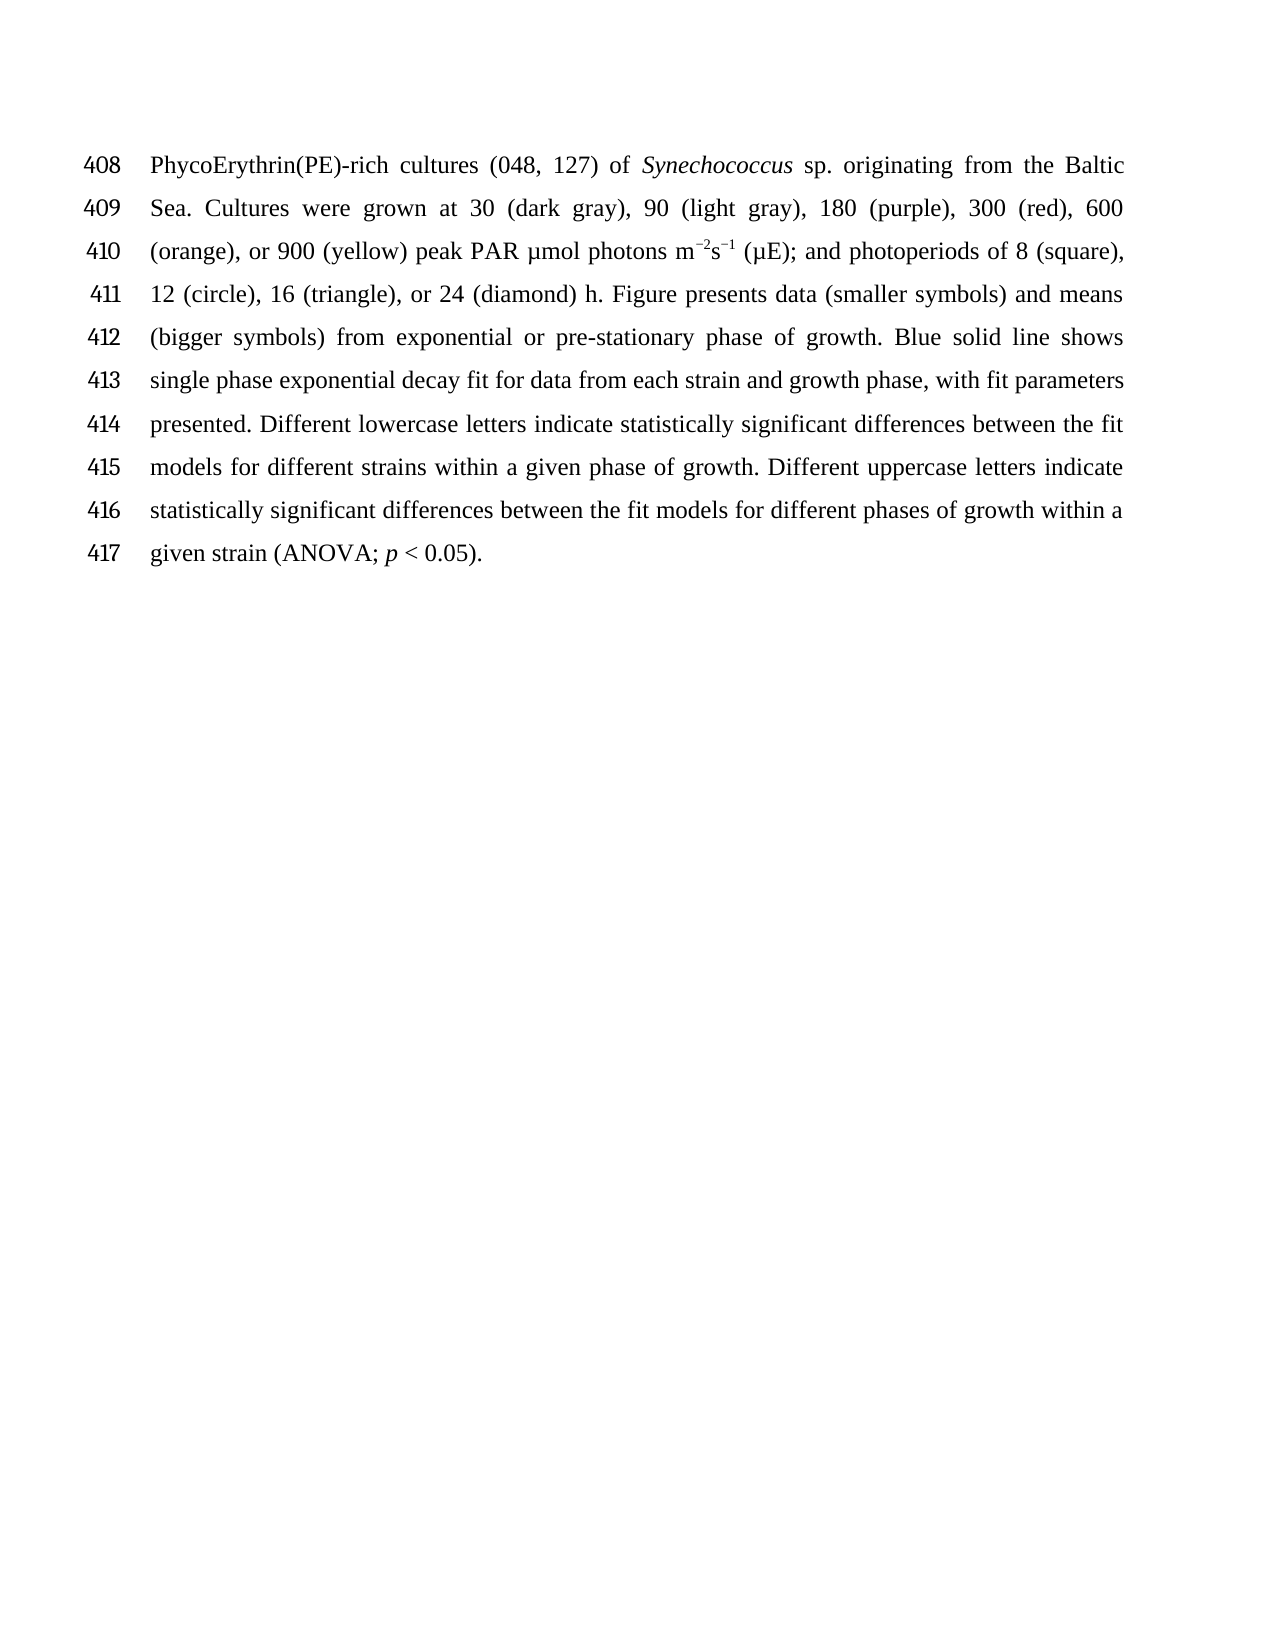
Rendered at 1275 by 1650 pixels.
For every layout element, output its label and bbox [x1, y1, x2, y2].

text [150, 150, 1125, 567]
